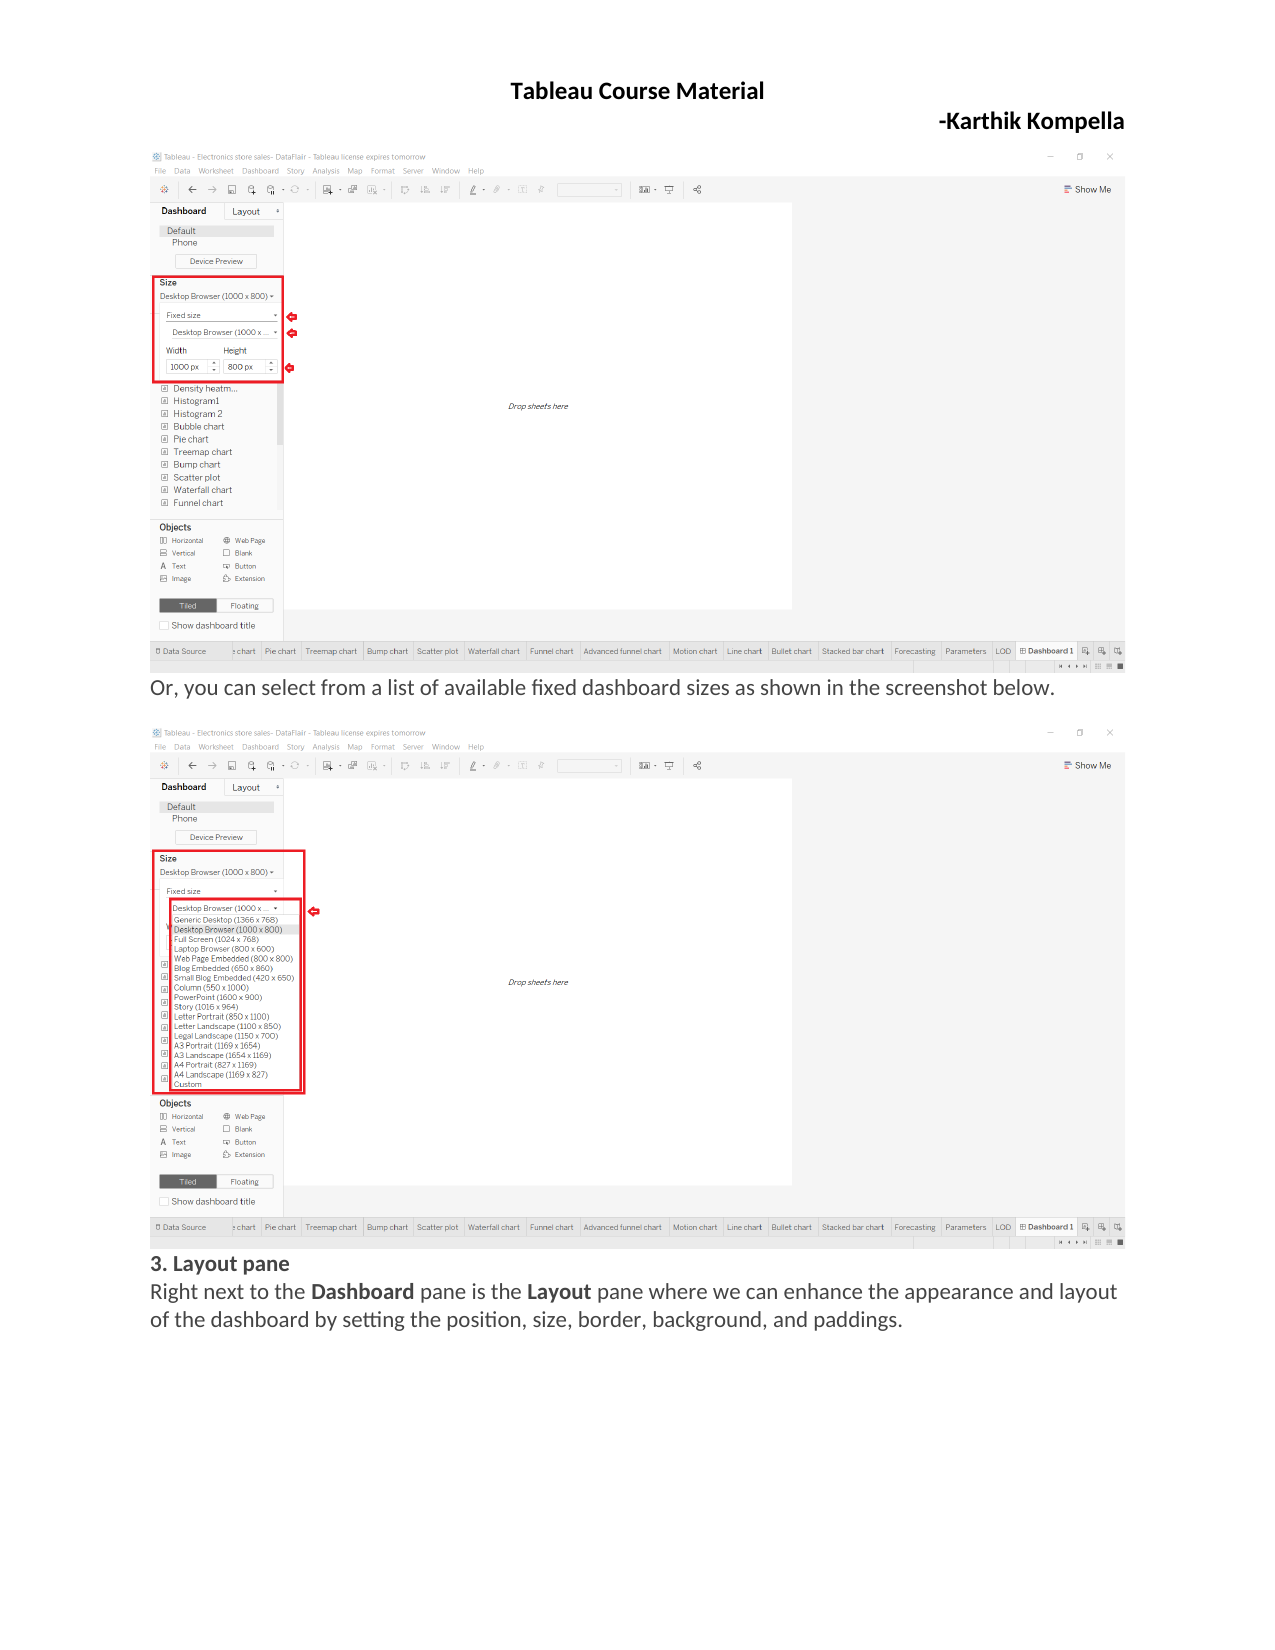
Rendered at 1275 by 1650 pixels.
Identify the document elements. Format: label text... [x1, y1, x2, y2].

text Right next to the Dashboard pane is the Layout pane where we can enhance the appearance and layout of the dashboard by setting the position, size, border, background, and paddings. [150, 1277, 1125, 1333]
picture [150, 726, 1125, 1249]
text Or, you can select from a list of available fixed dashboard sizes as shown in the screenshot below. [150, 673, 1125, 701]
text 3. Layout pane [150, 1249, 1125, 1277]
picture [150, 150, 1125, 673]
